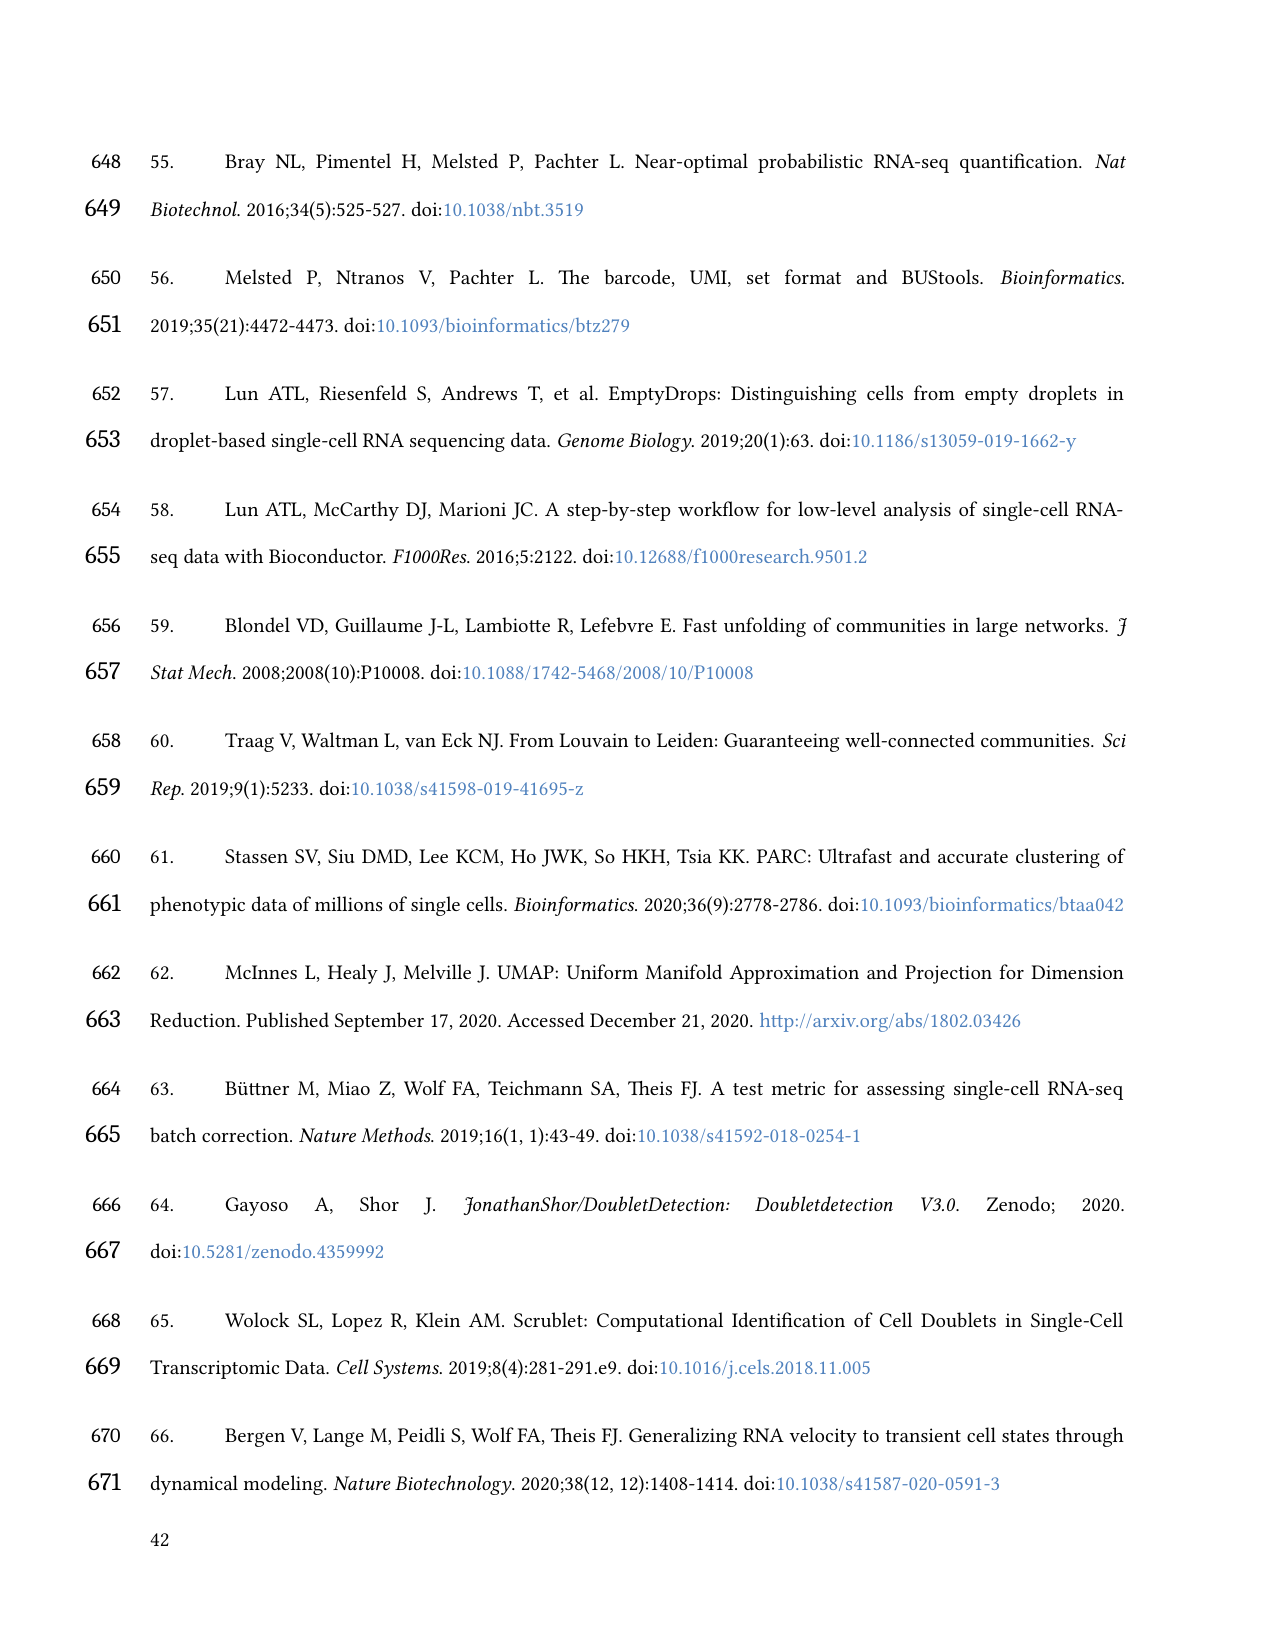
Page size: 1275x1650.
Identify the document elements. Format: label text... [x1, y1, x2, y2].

text 59. Blondel VD, Guillaume J-L, Lambiotte R, Lefebvre E. Fast unfolding of communities in large networks. J Stat Mech. 2008;2008(10):P10008. doi:10.1088/1742-5468/2008/10/P10008 [150, 613, 1125, 684]
text 55. Bray NL, Pimentel H, Melsted P, Pachter L. Near-optimal probabilistic RNA-seq quantification. Nat Biotechnol. 2016;34(5):525-527. doi:10.1038/nbt.3519 [150, 150, 1125, 221]
text 61. Stassen SV, Siu DMD, Lee KCM, Ho JWK, So HKH, Tsia KK. PARC: Ultrafast and accurate clustering of phenotypic data of millions of single cells. Bioinformatics. 2020;36(9):2778-2786. doi:10.1093/bioinformatics/btaa042 [150, 845, 1125, 916]
text 66. Bergen V, Lange M, Peidli S, Wolf FA, Theis FJ. Generalizing RNA velocity to transient cell states through dynamical modeling. Nature Biotechnology. 2020;38(12, 12):1408-1414. doi:10.1038/s41587-020-0591-3 [150, 1424, 1125, 1495]
text 58. Lun ATL, McCarthy DJ, Marioni JC. A step-by-step workflow for low-level analysis of single-cell RNA-seq data with Bioconductor. F1000Res. 2016;5:2122. doi:10.12688/f1000research.9501.2 [150, 497, 1125, 569]
text 56. Melsted P, Ntranos V, Pachter L. The barcode, UMI, set format and BUStools. Bioinformatics. 2019;35(21):4472-4473. doi:10.1093/bioinformatics/btz279 [150, 266, 1125, 337]
text 60. Traag V, Waltman L, van Eck NJ. From Louvain to Leiden: Guaranteeing well-connected communities. Sci Rep. 2019;9(1):5233. doi:10.1038/s41598-019-41695-z [150, 729, 1125, 800]
text 65. Wolock SL, Lopez R, Klein AM. Scrublet: Computational Identification of Cell Doublets in Single-Cell Transcriptomic Data. Cell Systems. 2019;8(4):281-291.e9. doi:10.1016/j.cels.2018.11.005 [150, 1308, 1125, 1379]
text 62. McInnes L, Healy J, Melville J. UMAP: Uniform Manifold Approximation and Projection for Dimension Reduction. Published September 17, 2020. Accessed December 21, 2020. http://arxiv.org/abs/1802.03426 [150, 961, 1125, 1032]
text 57. Lun ATL, Riesenfeld S, Andrews T, et al. EmptyDrops: Distinguishing cells from empty droplets in droplet-based single-cell RNA sequencing data. Genome Biology. 2019;20(1):63. doi:10.1186/s13059-019-1662-y [150, 382, 1125, 453]
text 64. Gayoso A, Shor J. JonathanShor/DoubletDetection: Doubletdetection V3.0. Zenodo; 2020. doi:10.5281/zenodo.4359992 [150, 1192, 1125, 1264]
text 63. Büttner M, Miao Z, Wolf FA, Teichmann SA, Theis FJ. A test metric for assessing single-cell RNA-seq batch correction. Nature Methods. 2019;16(1, 1):43-49. doi:10.1038/s41592-018-0254-1 [150, 1077, 1125, 1148]
